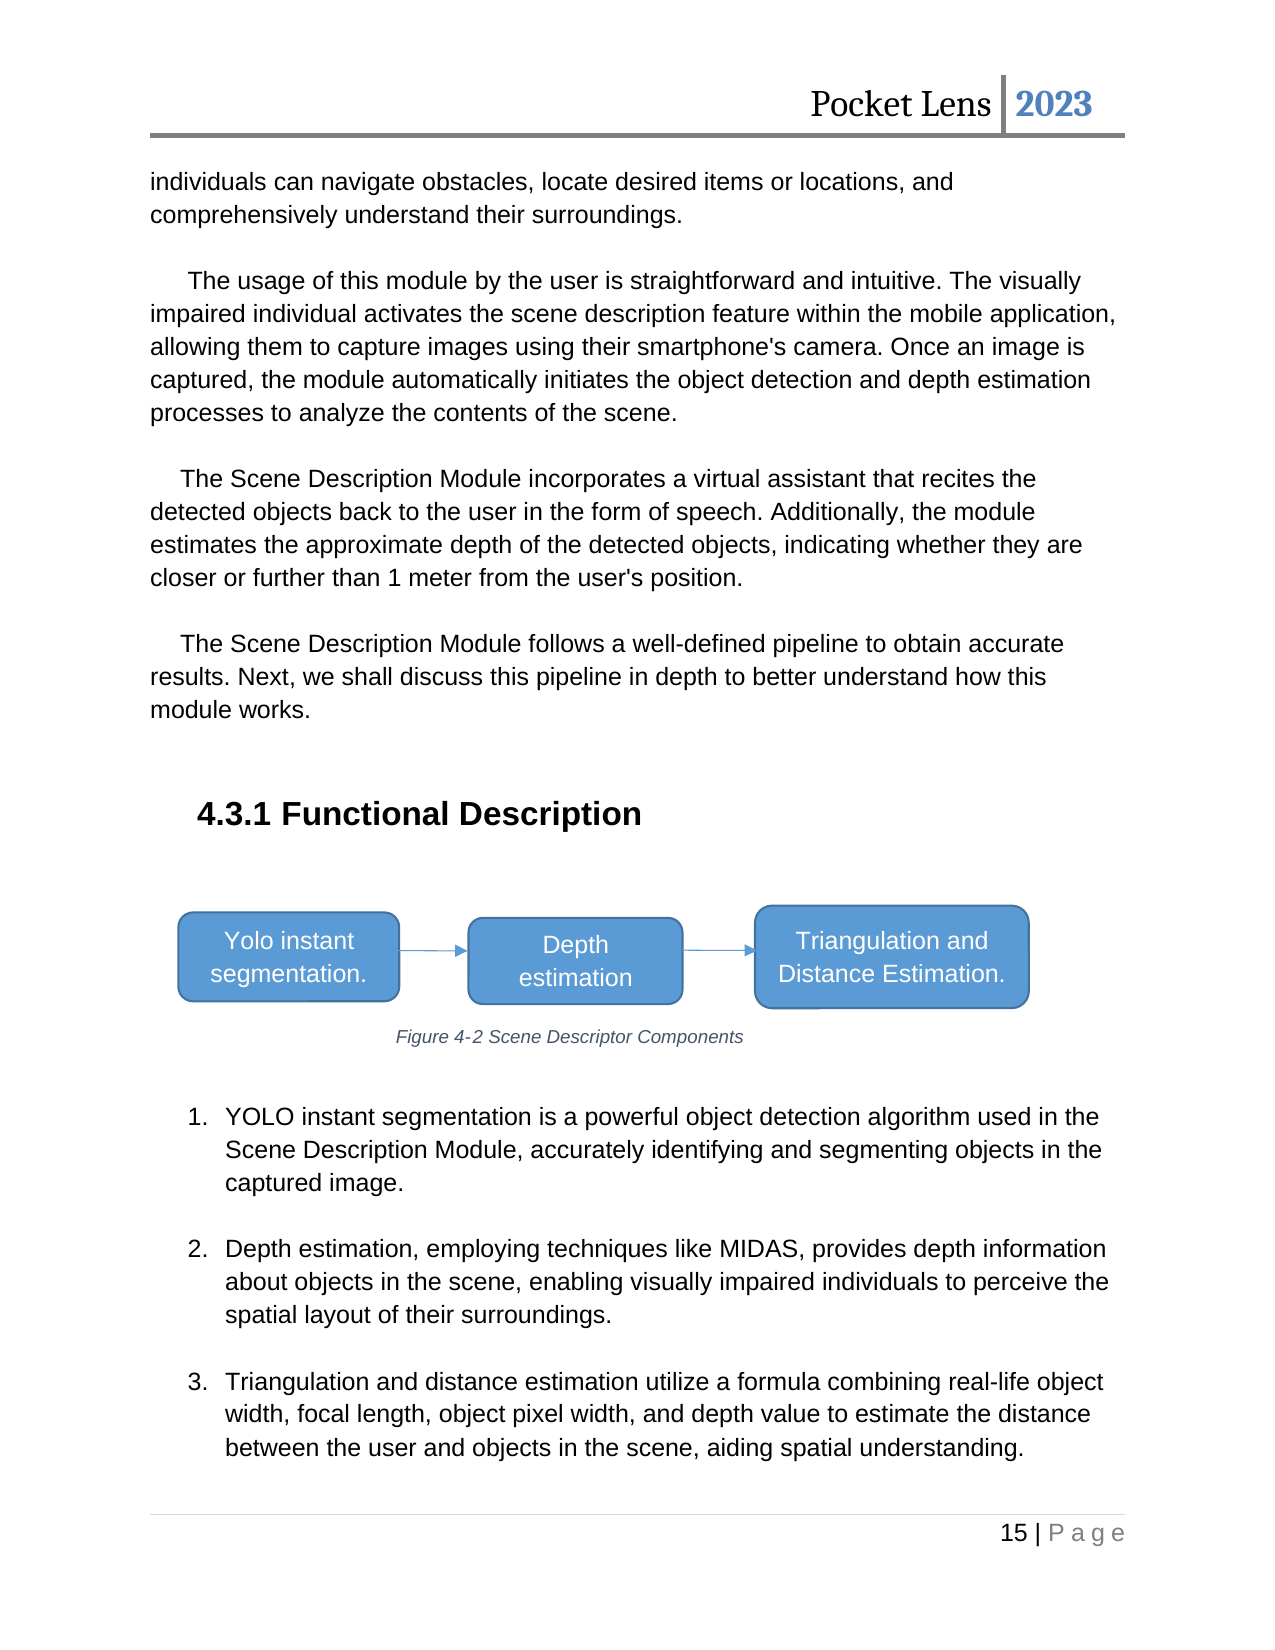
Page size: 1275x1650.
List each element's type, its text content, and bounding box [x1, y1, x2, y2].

text The Scene Description Module follows a well-defined pipeline to obtain accurate results. Next, we shall discuss this pipeline in depth to better understand how this module works. [150, 629, 1125, 724]
text The Scene Description Module incorporates a virtual assistant that recites the detected objects back to the user in the form of speech. Additionally, the module estimates the approximate depth of the detected objects, indicating whether they are closer or further than 1 meter from the user's position. [150, 464, 1125, 592]
list Triangulation and distance estimation utilize a formula combining real-life object width, focal length, object pixel width, and depth value to estimate the distance between the user and objects in the scene, aiding spatial understanding. [187, 1366, 1125, 1461]
text The usage of this module by the user is straightforward and intuitive. The visually impaired individual activates the scene description feature within the mobile application, allowing them to capture images using their smartphone's camera. Once an image is captured, the module automatically initiates the object detection and depth estimation processes to analyze the contents of the scene. [150, 266, 1125, 426]
list YOLO instant segmentation is a powerful object detection algorithm used in the Scene Description Module, accurately identifying and segmenting objects in the captured image. [187, 1102, 1125, 1197]
list Depth estimation, employing techniques like MIDAS, provides depth information about objects in the scene, enabling visually impaired individuals to perceive the spatial layout of their surroundings. [187, 1234, 1125, 1329]
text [150, 167, 1125, 228]
subtitle Functional Description [197, 794, 1125, 832]
